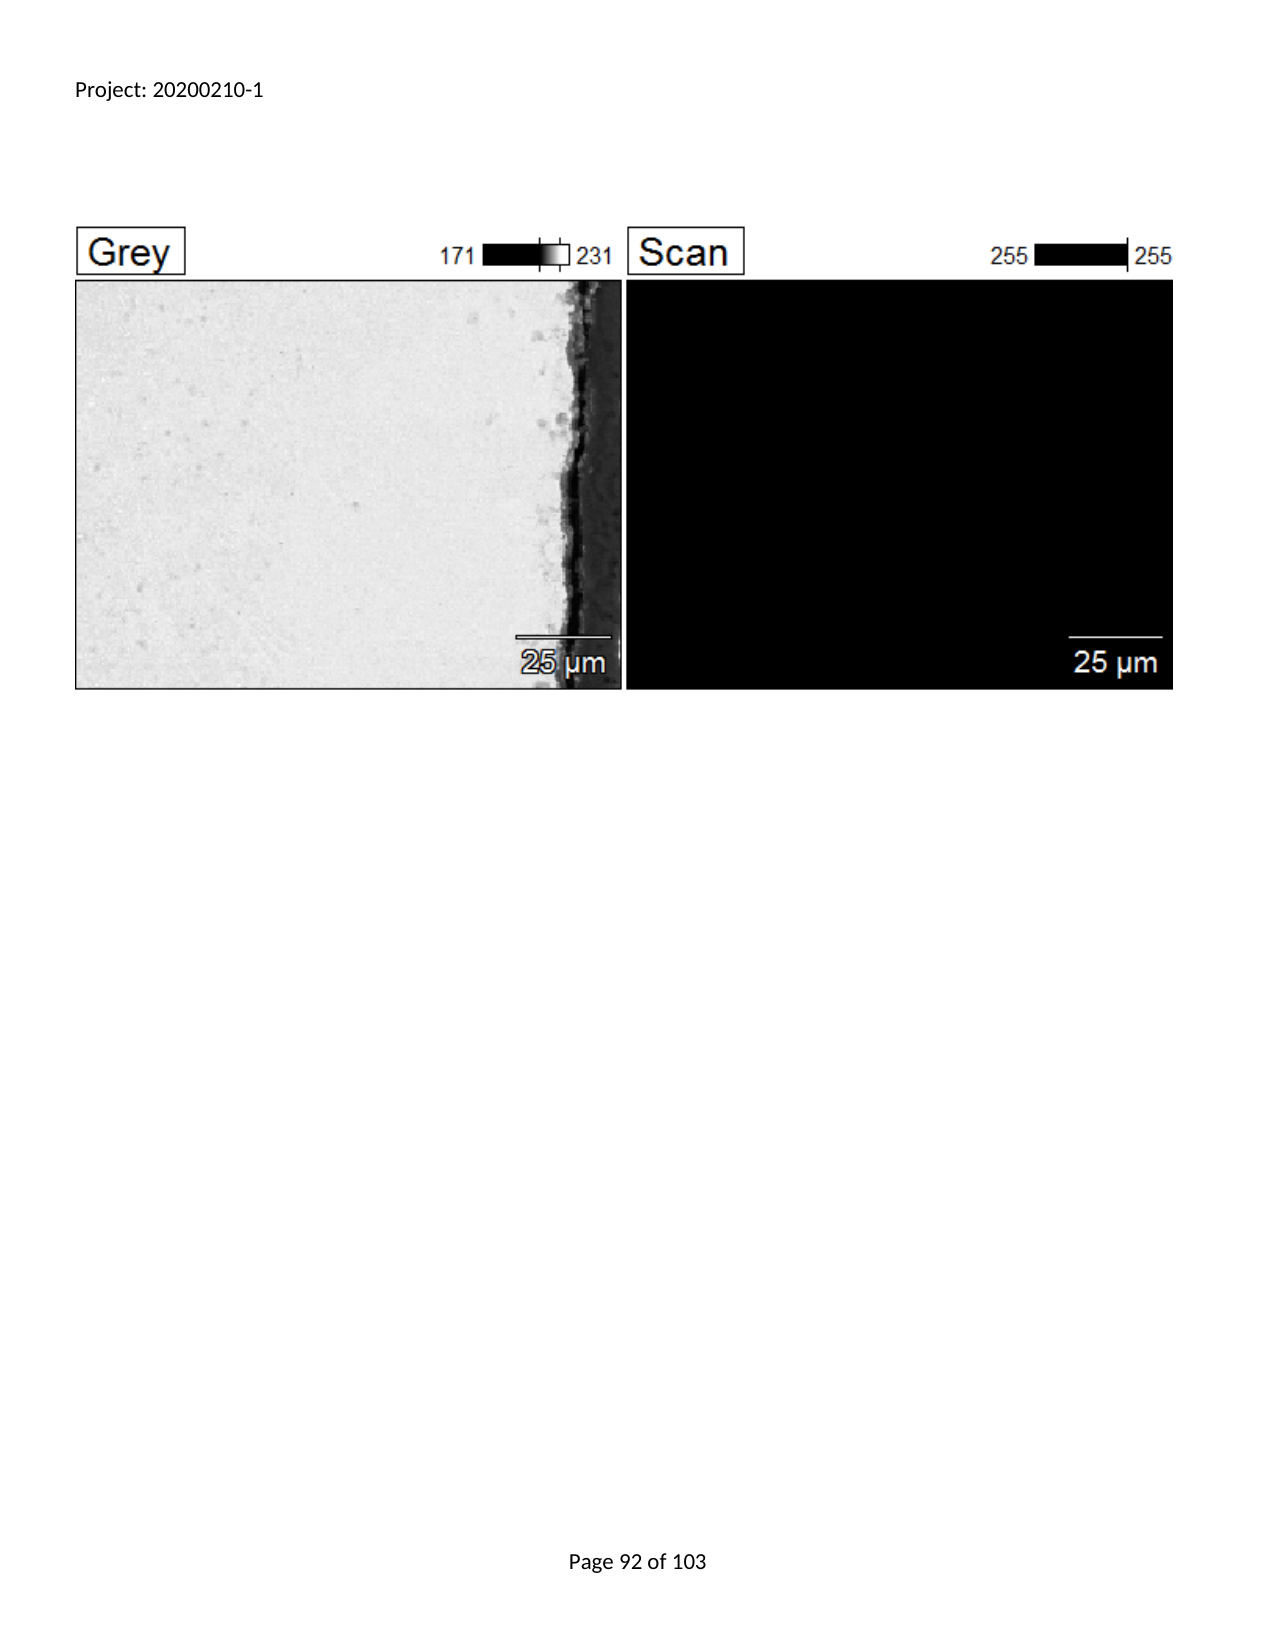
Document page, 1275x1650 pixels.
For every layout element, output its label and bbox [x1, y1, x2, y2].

picture [626, 195, 1173, 837]
picture [75, 195, 622, 837]
